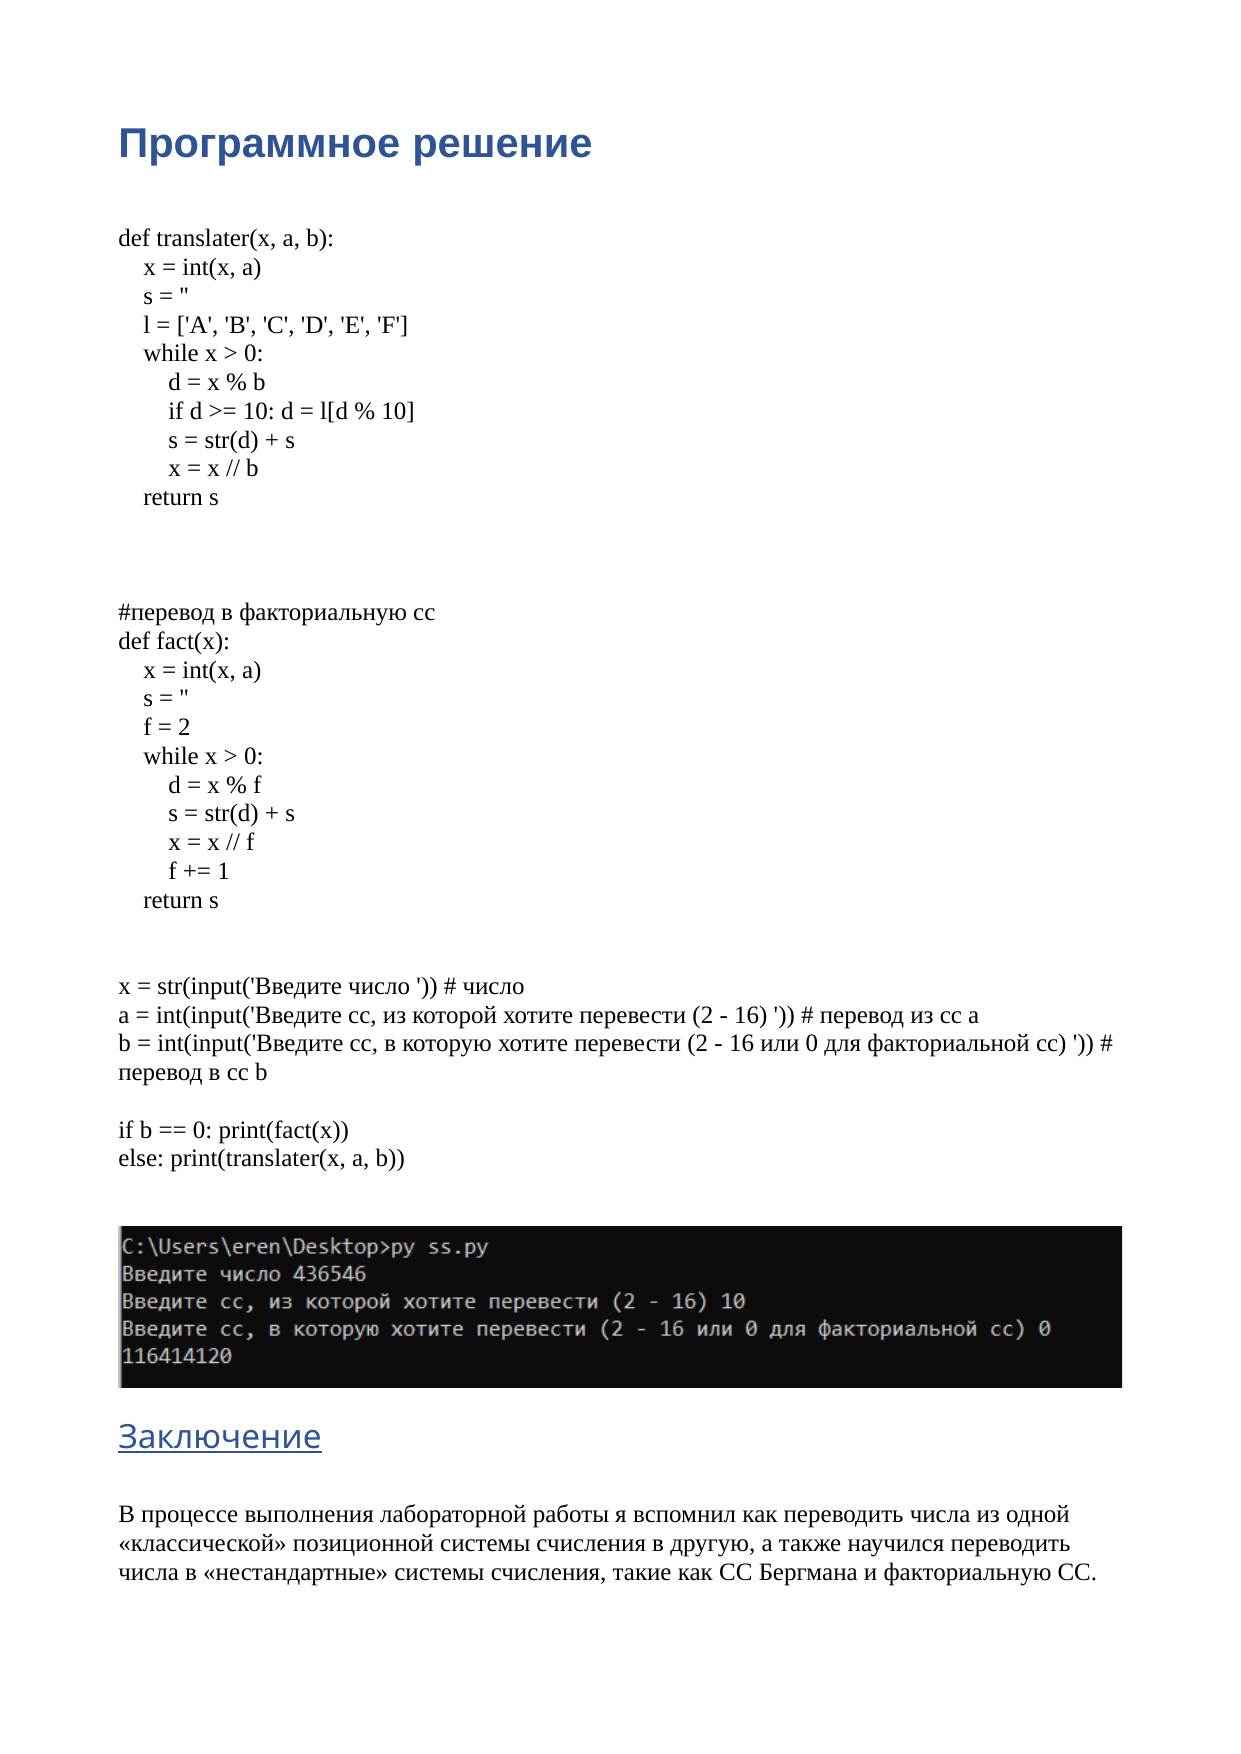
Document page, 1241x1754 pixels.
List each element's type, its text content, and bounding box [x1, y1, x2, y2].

text s = str(d) + s [118, 425, 1122, 453]
text f += 1 [118, 856, 1122, 885]
text x = int(x, a) [118, 252, 1122, 281]
text return s [118, 482, 1122, 511]
text Программное решение [118, 118, 1122, 166]
picture [118, 1226, 1123, 1388]
text if d >= 10: d = l[d % 10] [118, 396, 1122, 425]
text def fact(x): [118, 626, 1122, 655]
text s = str(d) + s [118, 798, 1122, 827]
text else: print(translater(x, a, b)) [118, 1143, 1122, 1172]
text b = int(input('Введите сс, в которую хотите перевести (2 - 16 или 0 для факториальной сс) ')) # перевод в сс b [118, 1028, 1122, 1086]
text x = int(x, a) [118, 655, 1122, 683]
subtitle Заключение [118, 1412, 1122, 1458]
text while x > 0: [118, 338, 1122, 367]
text x = x // b [118, 453, 1122, 482]
text x = x // f [118, 827, 1122, 856]
text f = 2 [118, 712, 1122, 741]
text def translater(x, a, b): [118, 223, 1122, 252]
text l = ['A', 'B', 'C', 'D', 'E', 'F'] [118, 310, 1122, 338]
text x = str(input('Введите число ')) # число [118, 971, 1122, 1000]
text d = x % b [118, 367, 1122, 396]
text a = int(input('Введите сс, из которой хотите перевести (2 - 16) ')) # перевод из сс a [118, 1000, 1122, 1028]
text d = x % f [118, 770, 1122, 798]
text s = '' [118, 281, 1122, 310]
text while x > 0: [118, 741, 1122, 770]
text if b == 0: print(fact(x)) [118, 1115, 1122, 1143]
text return s [118, 885, 1122, 913]
text В процессе выполнения лабораторной работы я вспомнил как переводить числа из одной «классической» позиционной системы счисления в другую, а также научился переводить числа в «нестандартные» системы счисления, такие как СС Бергмана и факториальную СС. [118, 1499, 1122, 1585]
text #перевод в факториальную сс [118, 597, 1122, 626]
text s = '' [118, 683, 1122, 712]
